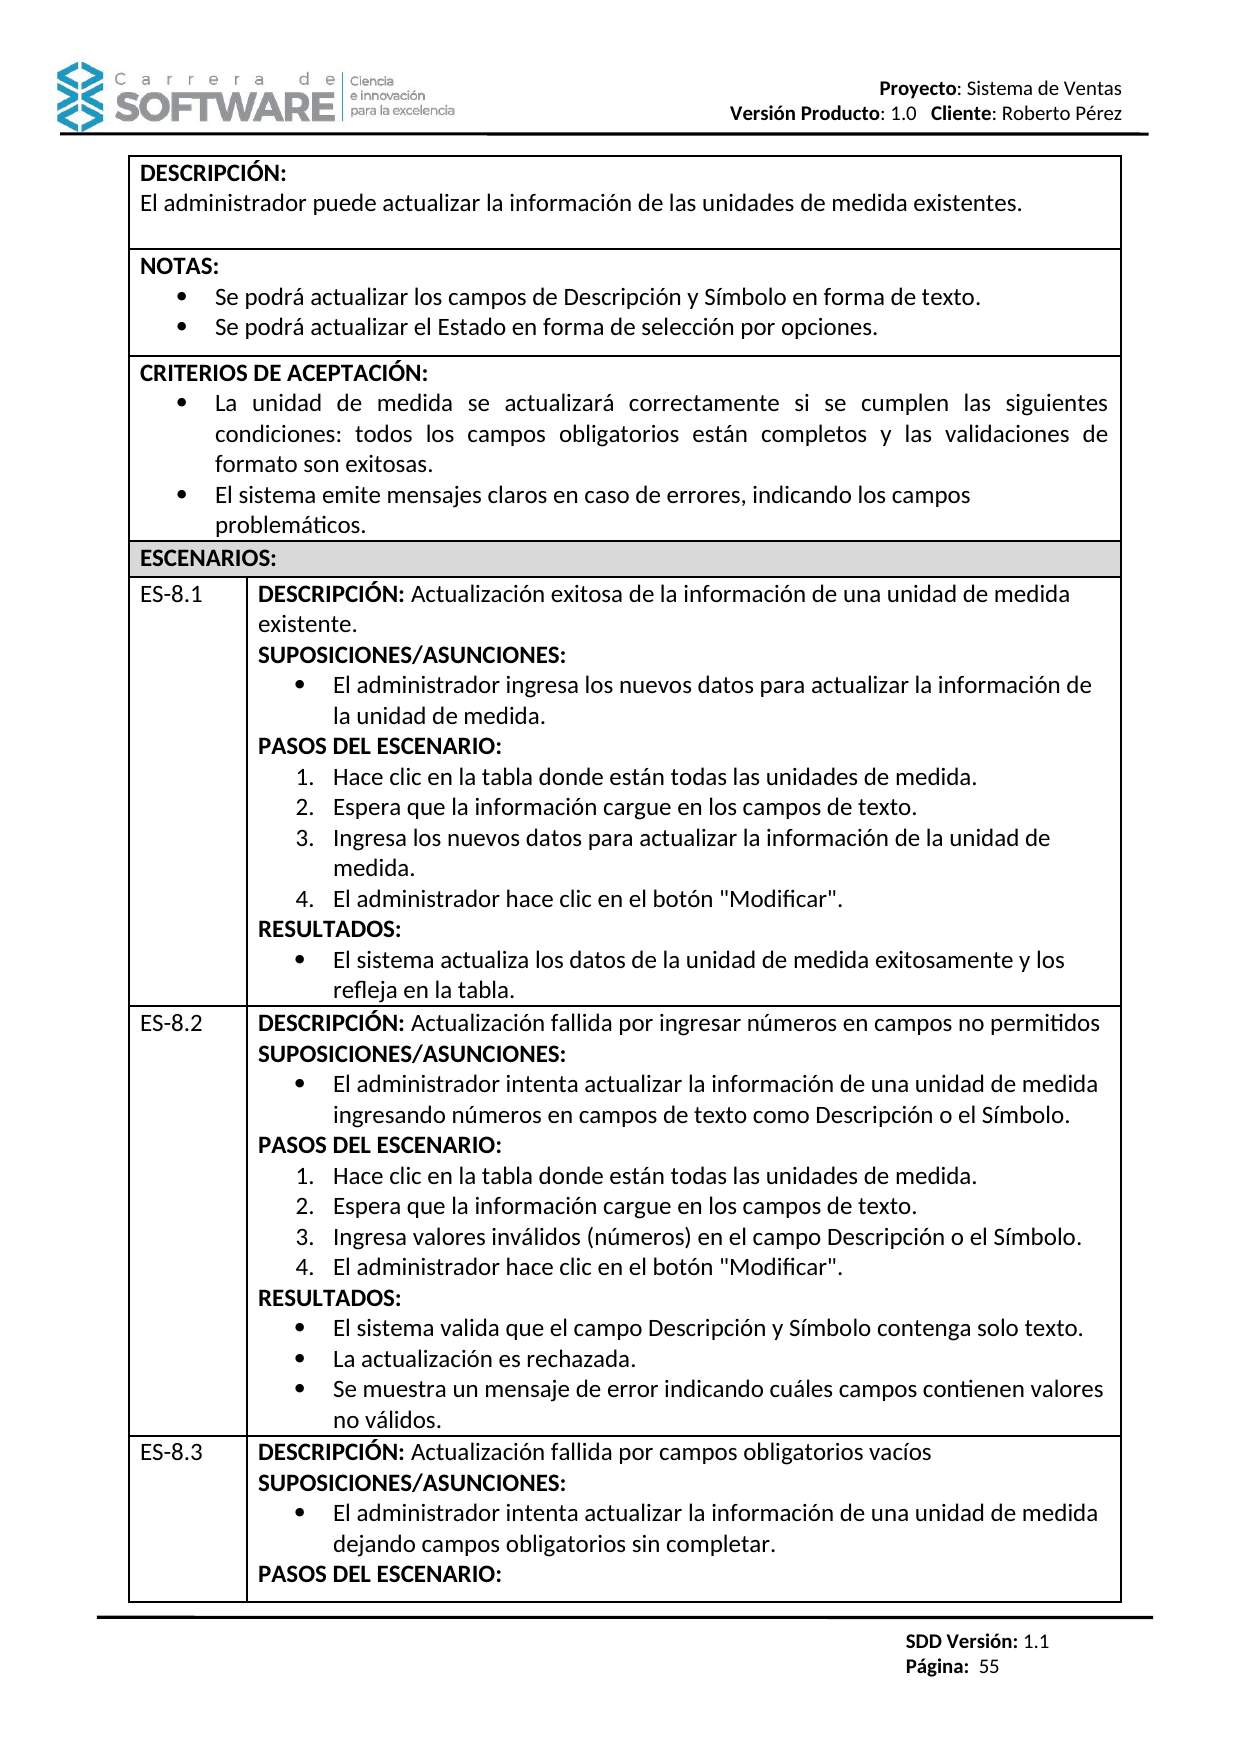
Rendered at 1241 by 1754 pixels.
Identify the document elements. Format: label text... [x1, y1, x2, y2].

table_cell ES-8.3 [130, 1437, 246, 1601]
picture [46, 46, 461, 154]
table_cell ES-8.1 [130, 578, 246, 1005]
table_cell ES-8.2 [130, 1007, 246, 1434]
table_cell DESCRIPCIÓN: Actualización fallida por ingresar números en campos no permitidos SUPOSICIONES/ASUNCIONES: El administrador intenta actualizar la información de una unidad de medida ingresando números en campos de texto como Descripción o el Símbolo. PASOS DEL ESCENARIO: Hace clic en la tabla donde están todas las unidades de medida. Espera que la información cargue en los campos de texto. Ingresa valores inválidos (números) en el campo Descripción o el Símbolo. El administrador hace clic en el botón "Modificar". RESULTADOS: El sistema valida que el campo Descripción y Símbolo contenga solo texto. La actualización es rechazada. Se muestra un mensaje de error indicando cuáles campos contienen valores no válidos. [248, 1007, 1120, 1434]
table_cell NOTAS: Se podrá actualizar los campos de Descripción y Símbolo en forma de texto. Se podrá actualizar el Estado en forma de selección por opciones. [130, 250, 1120, 354]
table_cell CRITERIOS DE ACEPTACIÓN: La unidad de medida se actualizará correctamente si se cumplen las siguientes condiciones: todos los campos obligatorios están completos y las validaciones de formato son exitosas. El sistema emite mensajes claros en caso de errores, indicando los campos problemáticos. [130, 357, 1120, 540]
table_cell DESCRIPCIÓN: Actualización exitosa de la información de una unidad de medida existente. SUPOSICIONES/ASUNCIONES: El administrador ingresa los nuevos datos para actualizar la información de la unidad de medida. PASOS DEL ESCENARIO: Hace clic en la tabla donde están todas las unidades de medida. Espera que la información cargue en los campos de texto. Ingresa los nuevos datos para actualizar la información de la unidad de medida. El administrador hace clic en el botón "Modificar". RESULTADOS: El sistema actualiza los datos de la unidad de medida exitosamente y los refleja en la tabla. [248, 578, 1120, 1005]
table_cell DESCRIPCIÓN: El administrador puede actualizar la información de las unidades de medida existentes. [130, 157, 1120, 248]
table_cell ESCENARIOS: [130, 542, 1120, 576]
